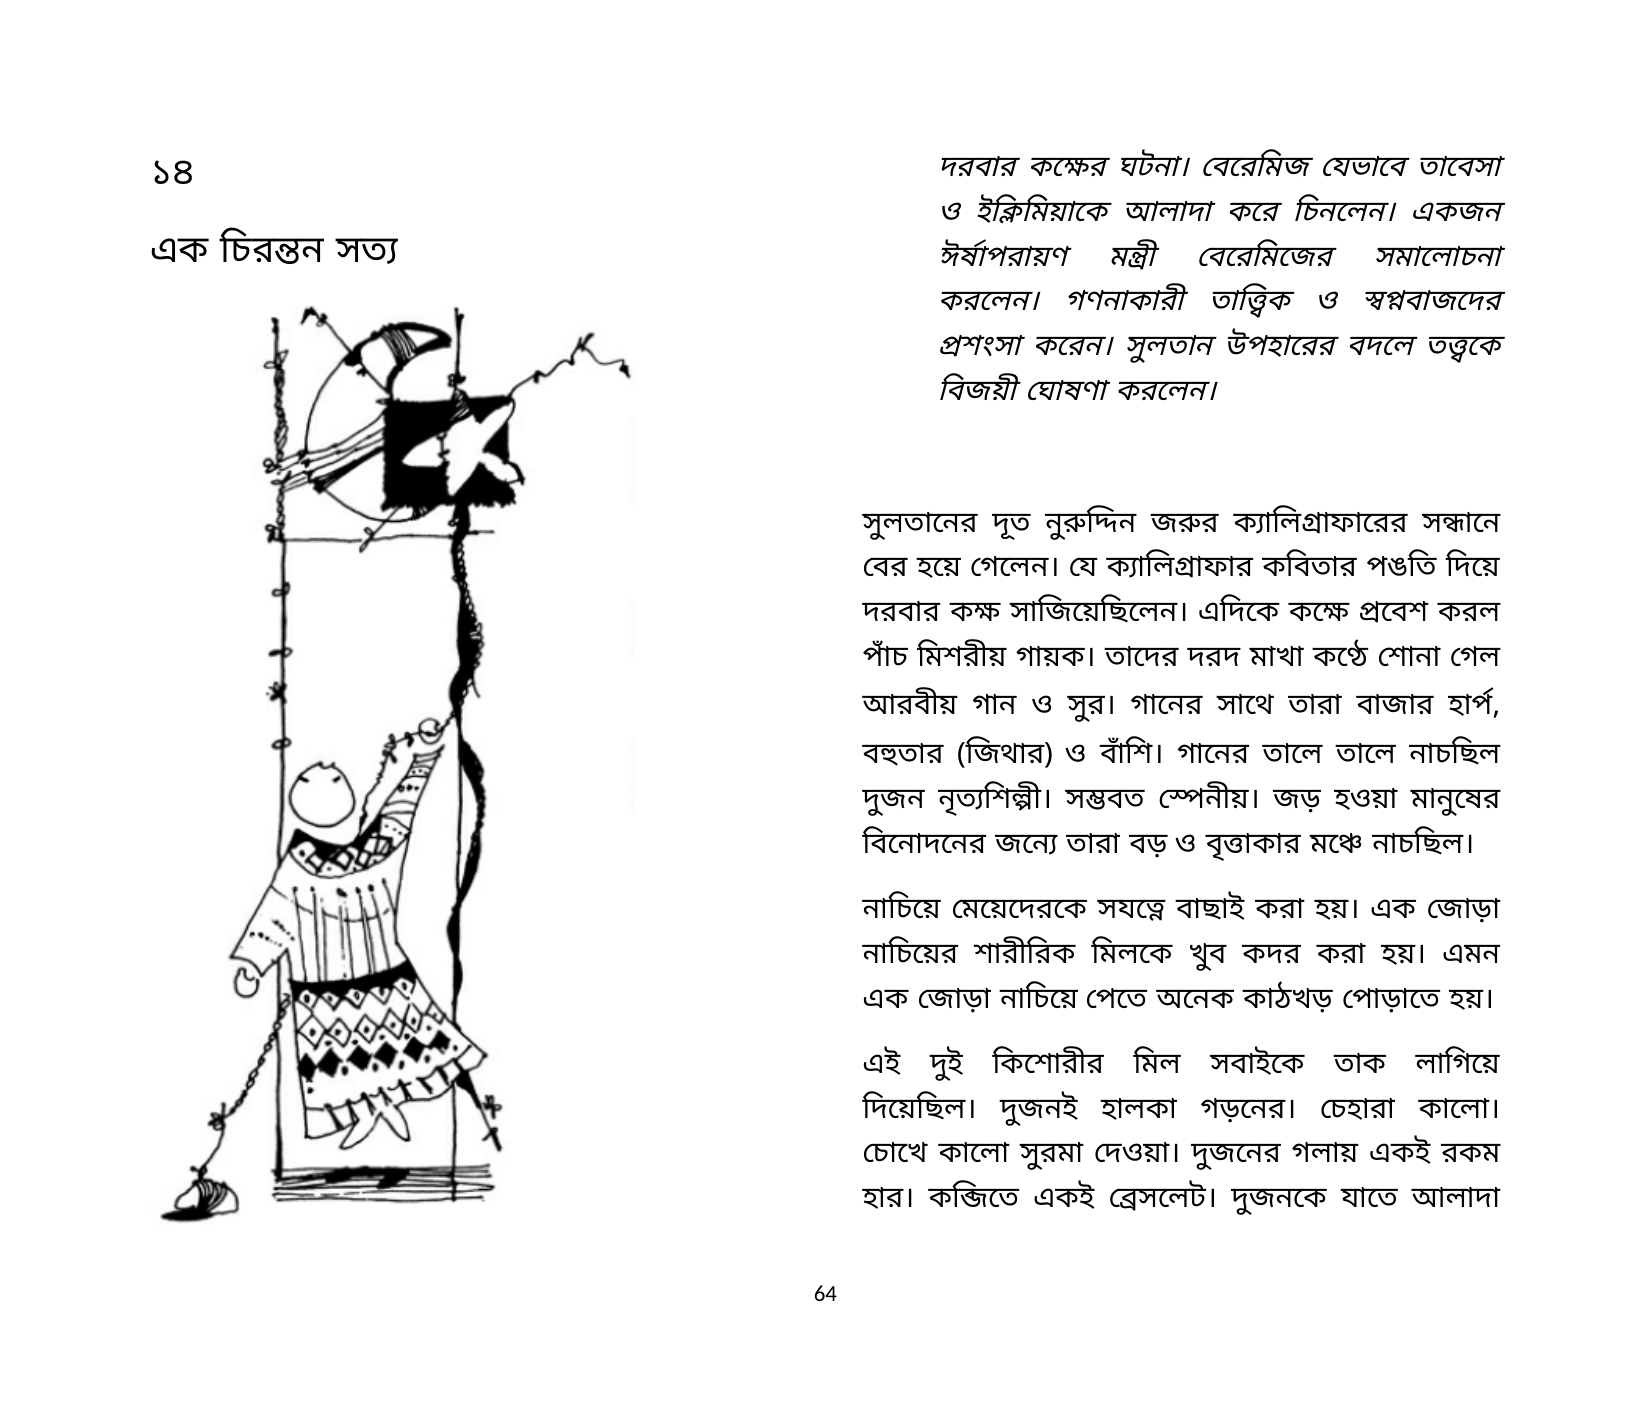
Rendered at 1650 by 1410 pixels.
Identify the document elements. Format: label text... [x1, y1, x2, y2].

text এক চিরন্তন সত্য [150, 228, 787, 278]
text সুলতানের দূত নুরুদ্দিন জরুর ক্যালিগ্রাফারের সন্ধানে বের হয়ে গেলেন। যে ক্যালিগ্রাফার কবিতার পঙতি দিয়ে দরবার কক্ষ সাজিয়েছিলেন। এদিকে কক্ষে প্রবেশ করল পাঁচ মিশরীয় গায়ক। তাদের দরদ মাখা কণ্ঠে শোনা গেল আরবীয় গান ও সুর। গানের সাথে তারা বাজার হার্প, বহুতার (জিথার) ও বাঁশি। গানের তালে তালে নাচছিল দুজন নৃত্যশিল্পী। সম্ভবত স্পেনীয়। জড় হওয়া মানুষের বিনোদনের জন্যে তারা বড় ও বৃত্তাকার মঞ্চে নাচছিল। [862, 505, 1500, 865]
picture [150, 305, 635, 1225]
text ১৪ [150, 150, 787, 200]
text দরবার কক্ষের ঘটনা। বেরেমিজ যেভাবে তাবেসা ও ইক্লিমিয়াকে আলাদা করে চিনলেন। একজন ঈর্ষাপরায়ণ মন্ত্রী বেরেমিজের সমালোচনা করলেন। গণনাকারী তাত্ত্বিক ও স্বপ্নবাজদের প্রশংসা করেন। সুলতান উপহারের বদলে তত্ত্বকে বিজয়ী ঘোষণা করলেন। [937, 150, 1500, 412]
text নাচিয়ে মেয়েদেরকে সযত্নে বাছাই করা হয়। এক জোড়া নাচিয়ের শারীরিক মিলকে খুব কদর করা হয়। এমন এক জোড়া নাচিয়ে পেতে অনেক কাঠখড় পোড়াতে হয়। [862, 892, 1500, 1020]
